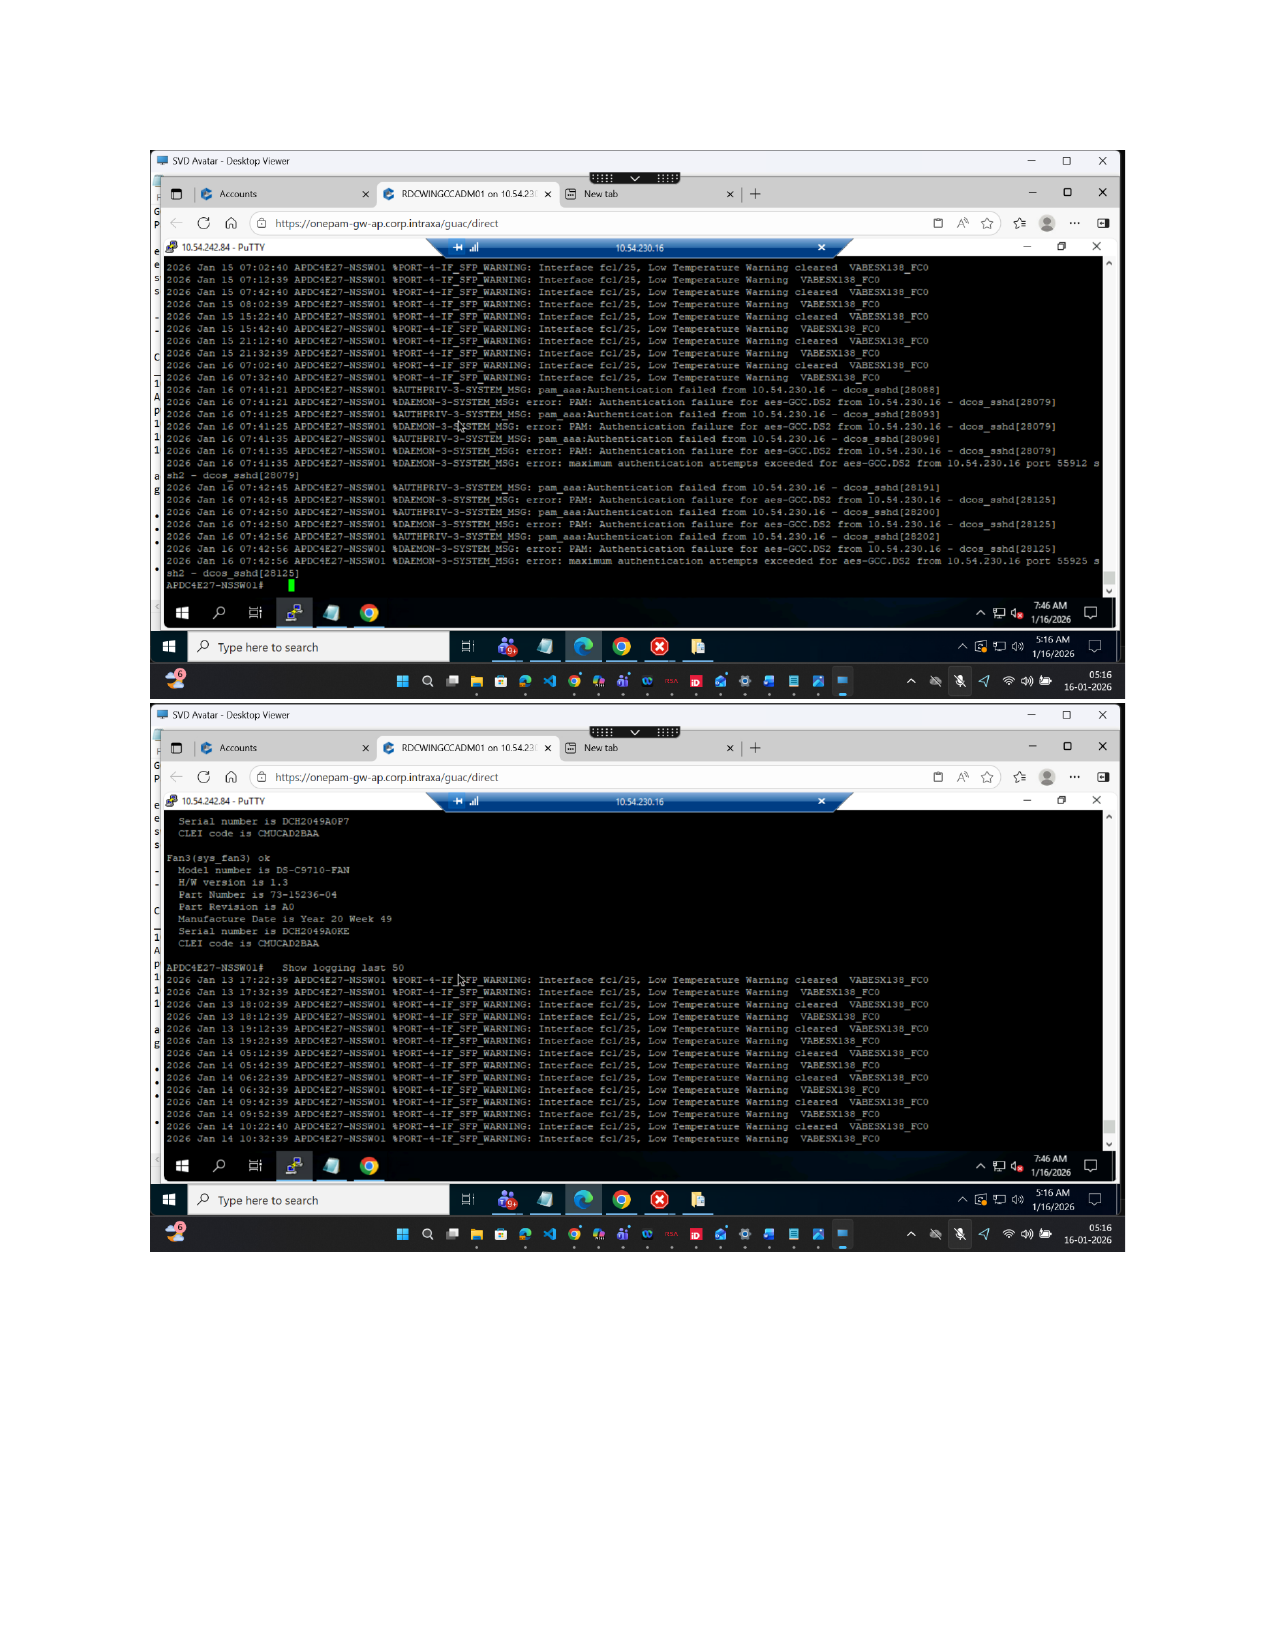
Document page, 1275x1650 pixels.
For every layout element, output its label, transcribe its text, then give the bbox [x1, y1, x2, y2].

picture [150, 703, 1125, 1252]
picture [150, 150, 1125, 699]
